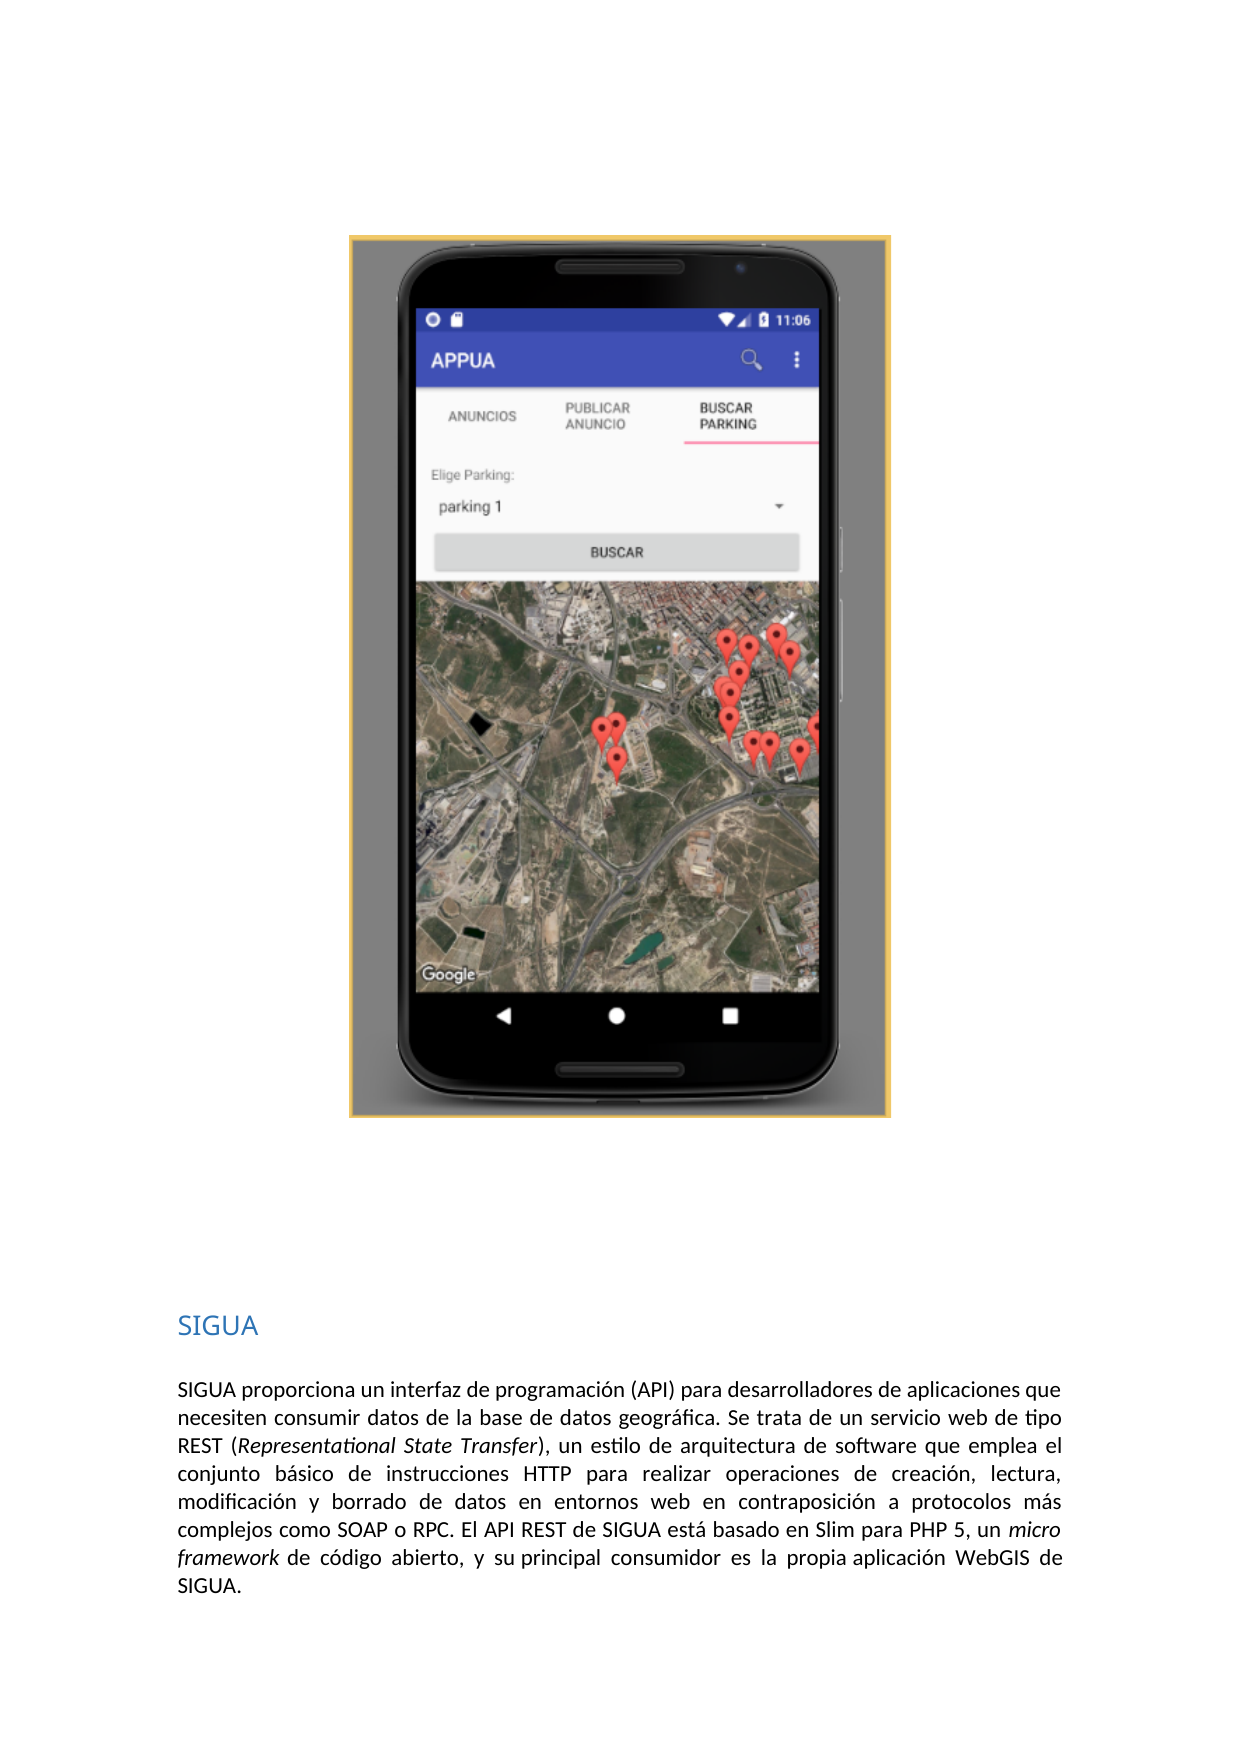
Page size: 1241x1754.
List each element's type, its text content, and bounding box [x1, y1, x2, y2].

text SIGUA proporciona un interfaz de programación (API) para desarrolladores de aplicaciones que necesiten consumir datos de la base de datos geográfica. Se trata de un servicio web de tipo REST (Representational State Transfer), un estilo de arquitectura de software que emplea el conjunto básico de instrucciones HTTP para realizar operaciones de creación, lectura, modificación y borrado de datos en entornos web en contraposición a protocolos más complejos como SOAP o RPC. El API REST de SIGUA está basado en Slim para PHP 5, un micro framework de código abierto, y su principal consumidor es la propia aplicación WebGIS de SIGUA. [177, 1375, 1063, 1599]
picture [349, 235, 892, 1118]
subtitle SIGUA [177, 1306, 1063, 1343]
